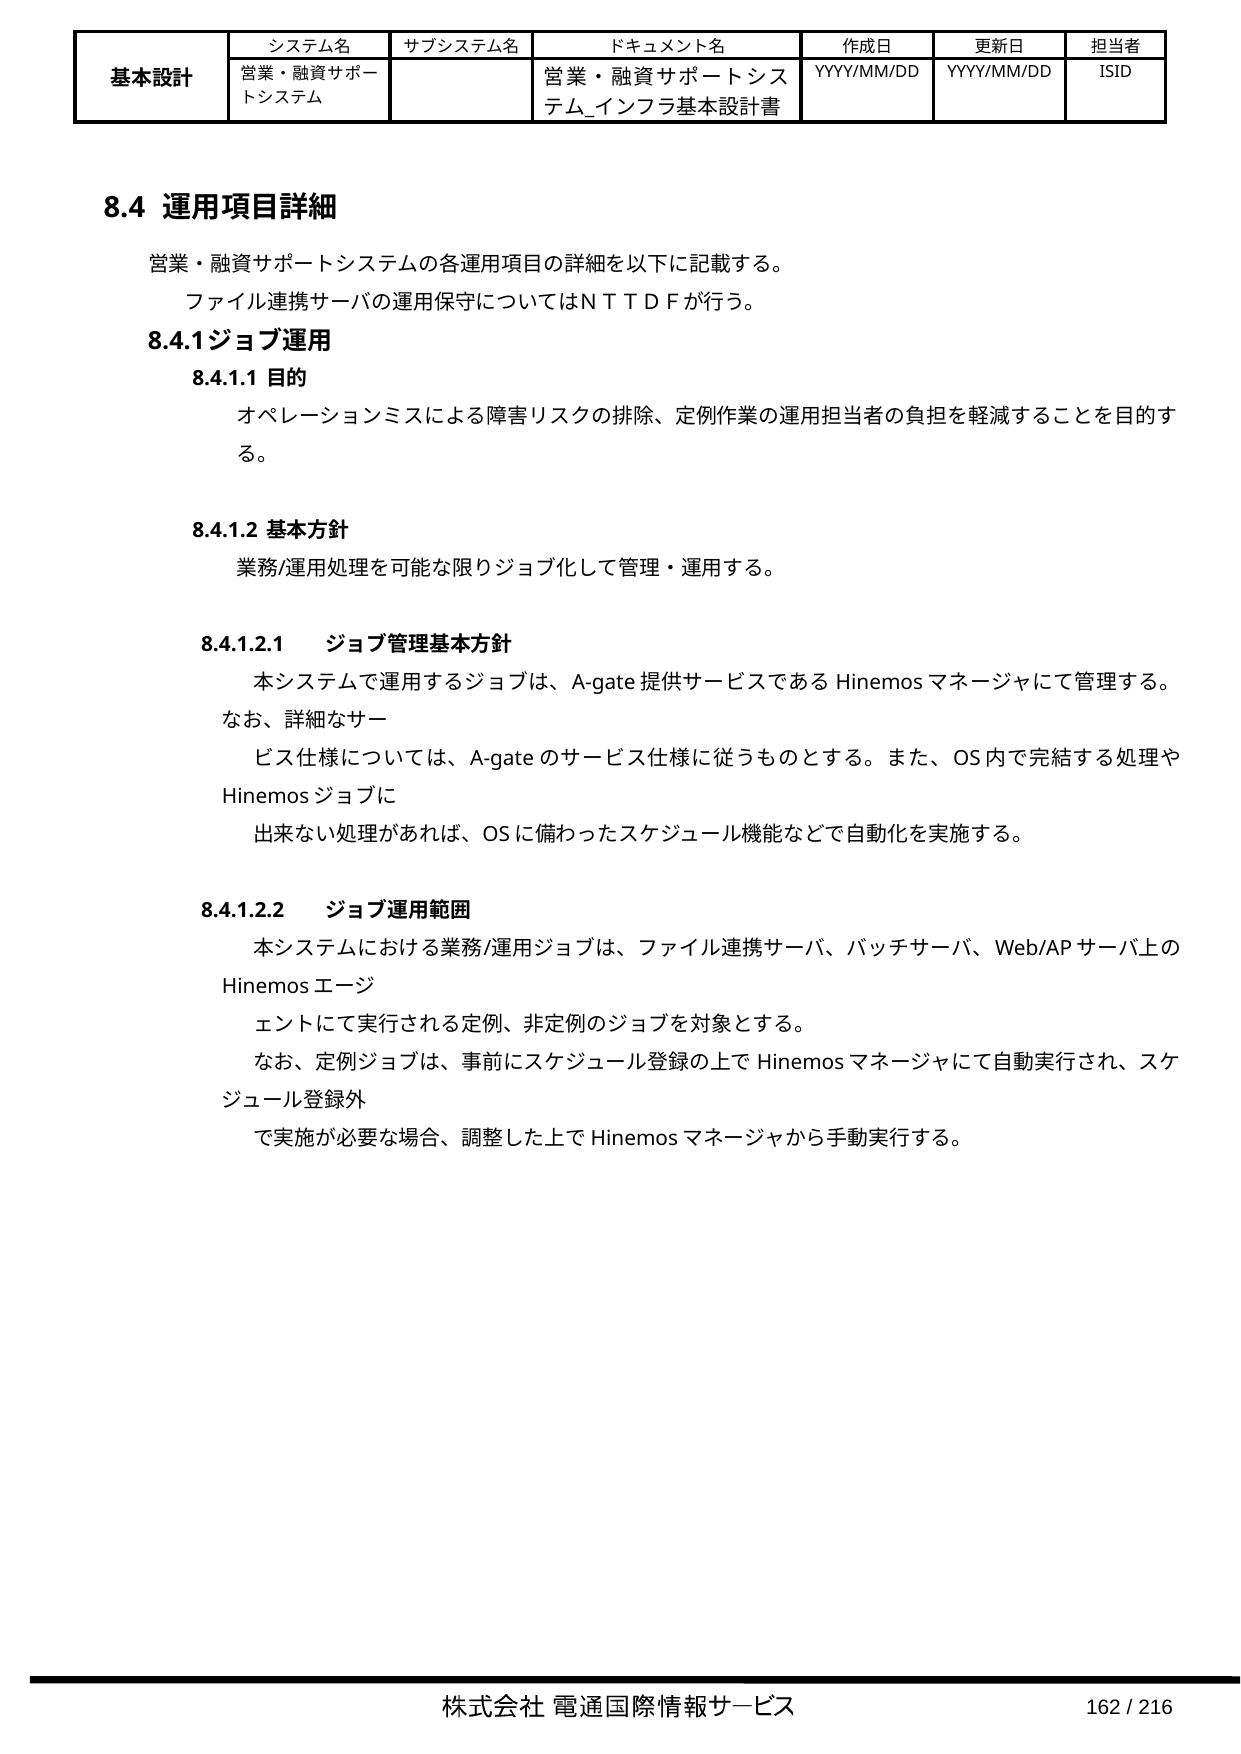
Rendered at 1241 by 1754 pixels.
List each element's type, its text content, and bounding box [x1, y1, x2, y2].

subtitle 運用項目詳細 [103, 167, 1181, 243]
text ビス仕様については、A-gateのサービス仕様に従うものとする。また、OS内で完結する処理やHinemosジョブに [222, 737, 1181, 813]
text 業務/運用処理を可能な限りジョブ化して管理・運用する。 [236, 547, 1181, 585]
subtitle 基本方針 [192, 509, 1181, 547]
subtitle ジョブ管理基本方針 [201, 623, 1160, 661]
text 営業・融資サポートシステムの各運用項目の詳細を以下に記載する。 [148, 243, 1181, 281]
text 本システムで運用するジョブは、A-gate提供サービスであるHinemosマネージャにて管理する。なお、詳細なサー [222, 661, 1181, 737]
picture [442, 1694, 794, 1718]
subtitle ジョブ運用範囲 [201, 889, 1160, 928]
text オペレーションミスによる障害リスクの排除、定例作業の運用担当者の負担を軽減することを目的する。 [236, 395, 1181, 471]
text 出来ない処理があれば、OSに備わったスケジュール機能などで自動化を実施する。 [222, 813, 1181, 852]
text ファイル連携サーバの運用保守についてはＮＴＴＤＦが行う。 [59, 281, 1181, 319]
text ェントにて実行される定例、非定例のジョブを対象とする。 [222, 1004, 1181, 1042]
subtitle ジョブ運用 [148, 319, 1181, 357]
subtitle 目的 [192, 357, 1181, 395]
text 本システムにおける業務/運用ジョブは、ファイル連携サーバ、バッチサーバ、Web/APサーバ上のHinemosエージ [222, 928, 1181, 1004]
text なお、定例ジョブは、事前にスケジュール登録の上でHinemosマネージャにて自動実行され、スケジュール登録外 [222, 1042, 1181, 1118]
text で実施が必要な場合、調整した上でHinemosマネージャから手動実行する。 [222, 1118, 1181, 1156]
